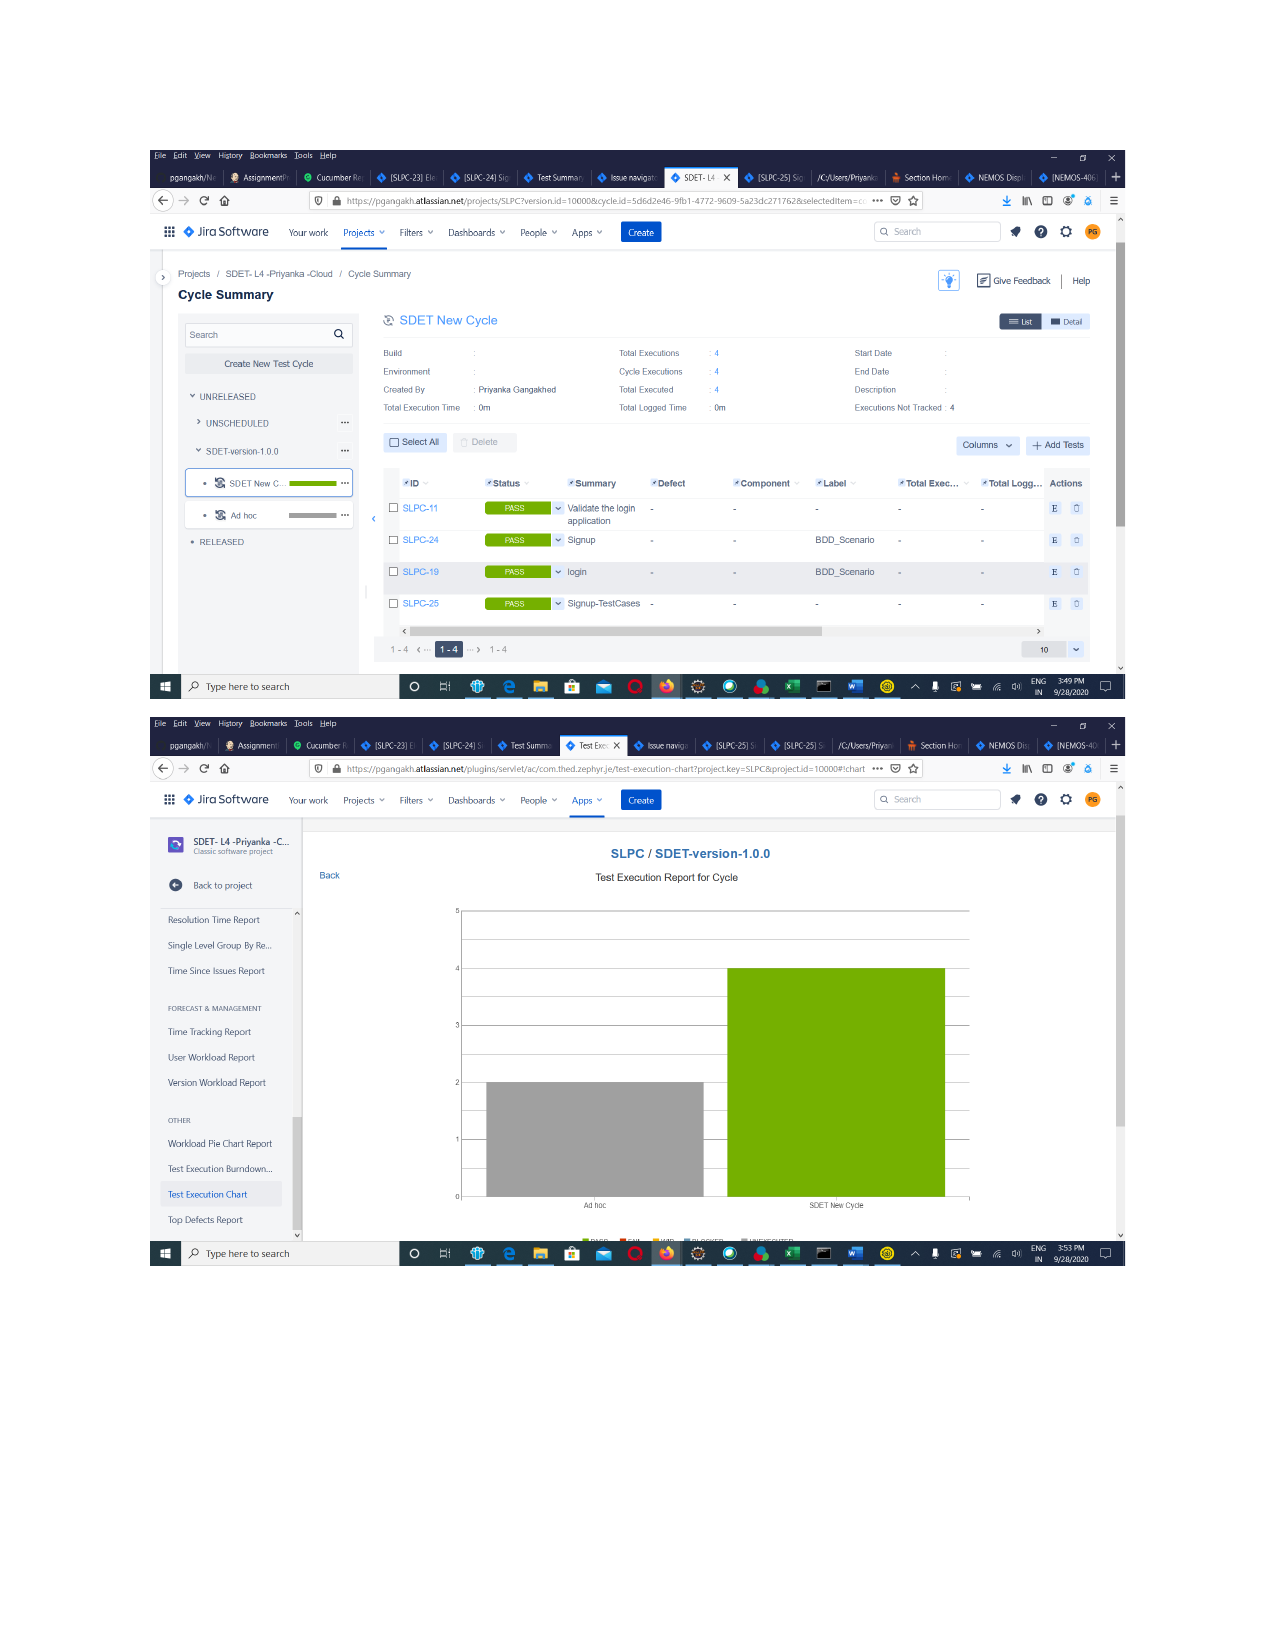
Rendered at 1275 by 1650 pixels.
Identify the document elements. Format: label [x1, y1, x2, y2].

picture [150, 717, 1125, 1266]
picture [150, 150, 1125, 699]
